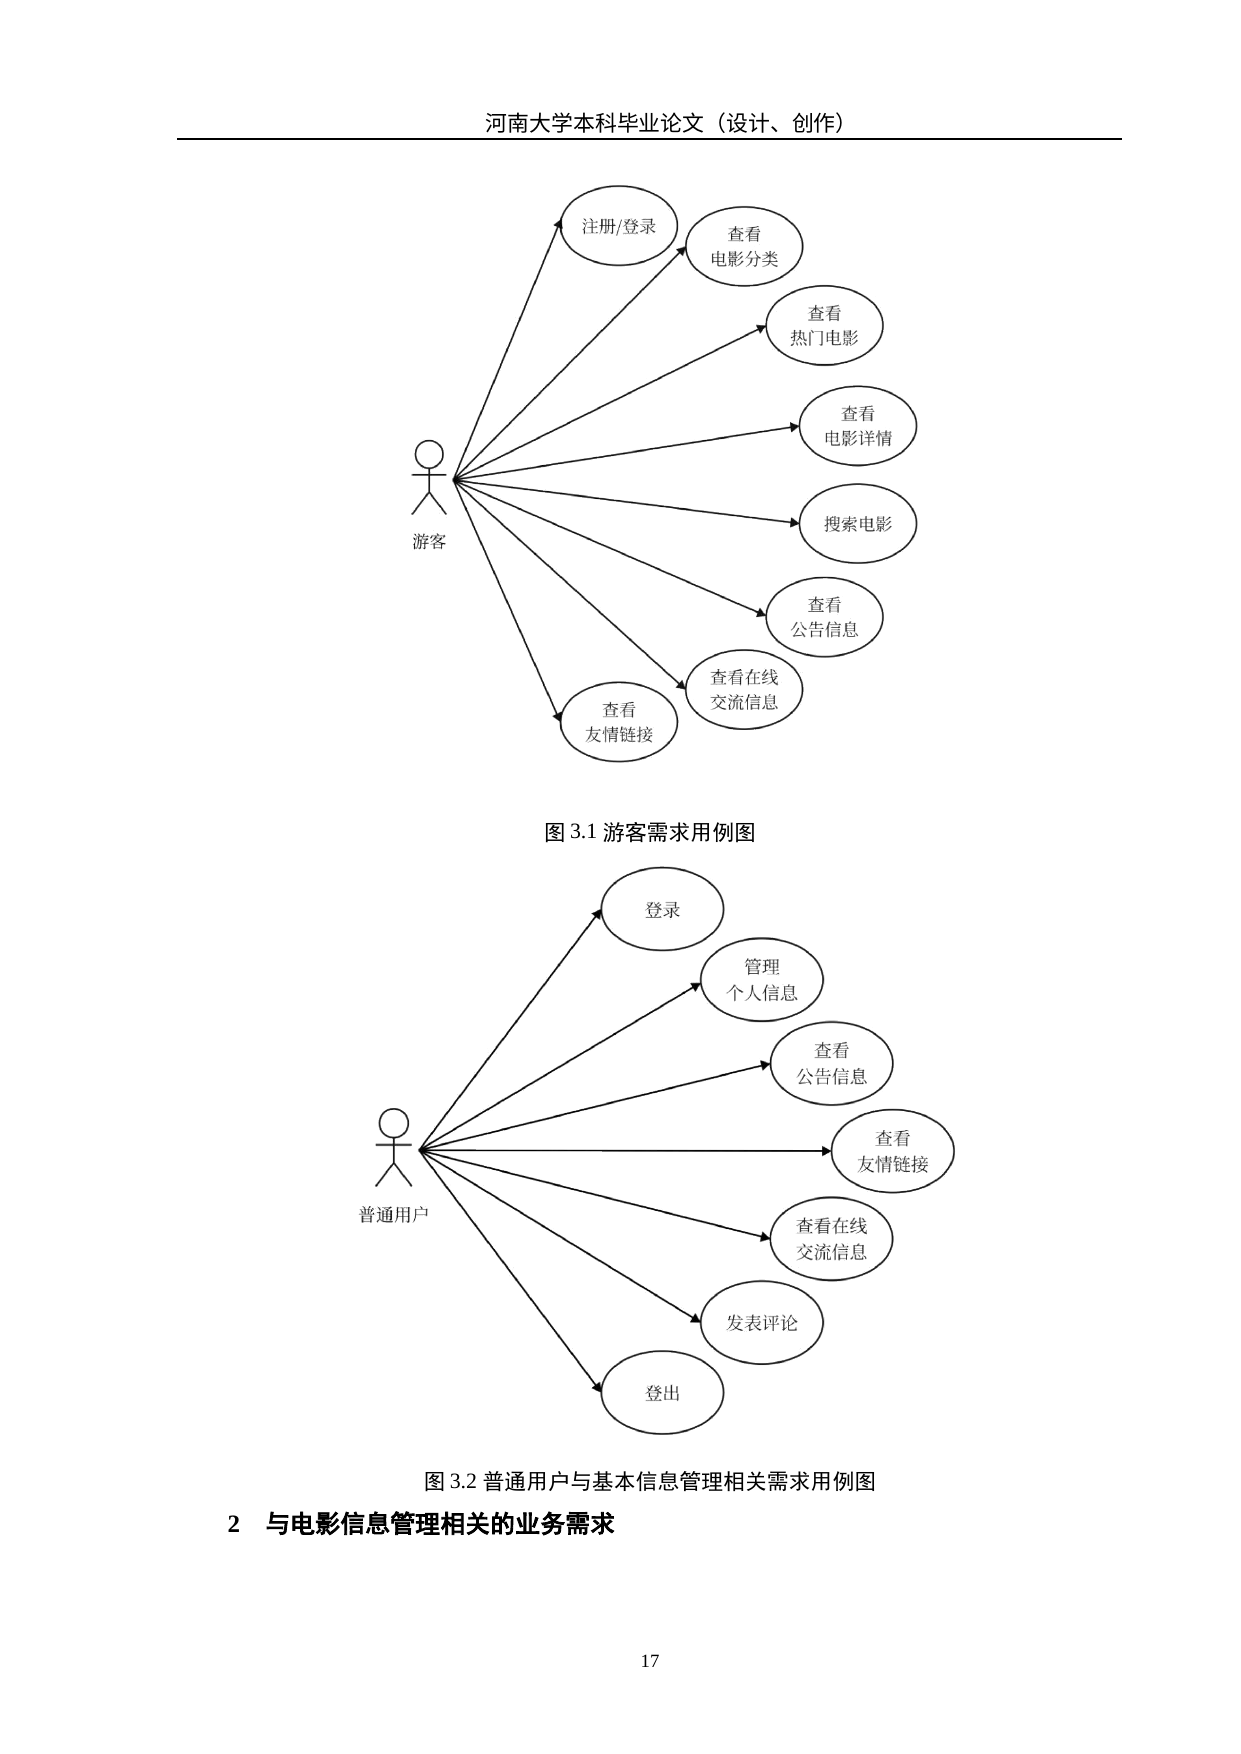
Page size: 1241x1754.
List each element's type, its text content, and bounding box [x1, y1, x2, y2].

subtitle 图3.2 普通用户与基本信息管理相关需求用例图 [177, 1460, 1122, 1493]
subtitle 图3.1 游客需求用例图 [177, 811, 1122, 844]
text 2、与电影信息管理相关的业务需求 [177, 1506, 1122, 1539]
picture [334, 857, 965, 1445]
picture [372, 175, 927, 772]
